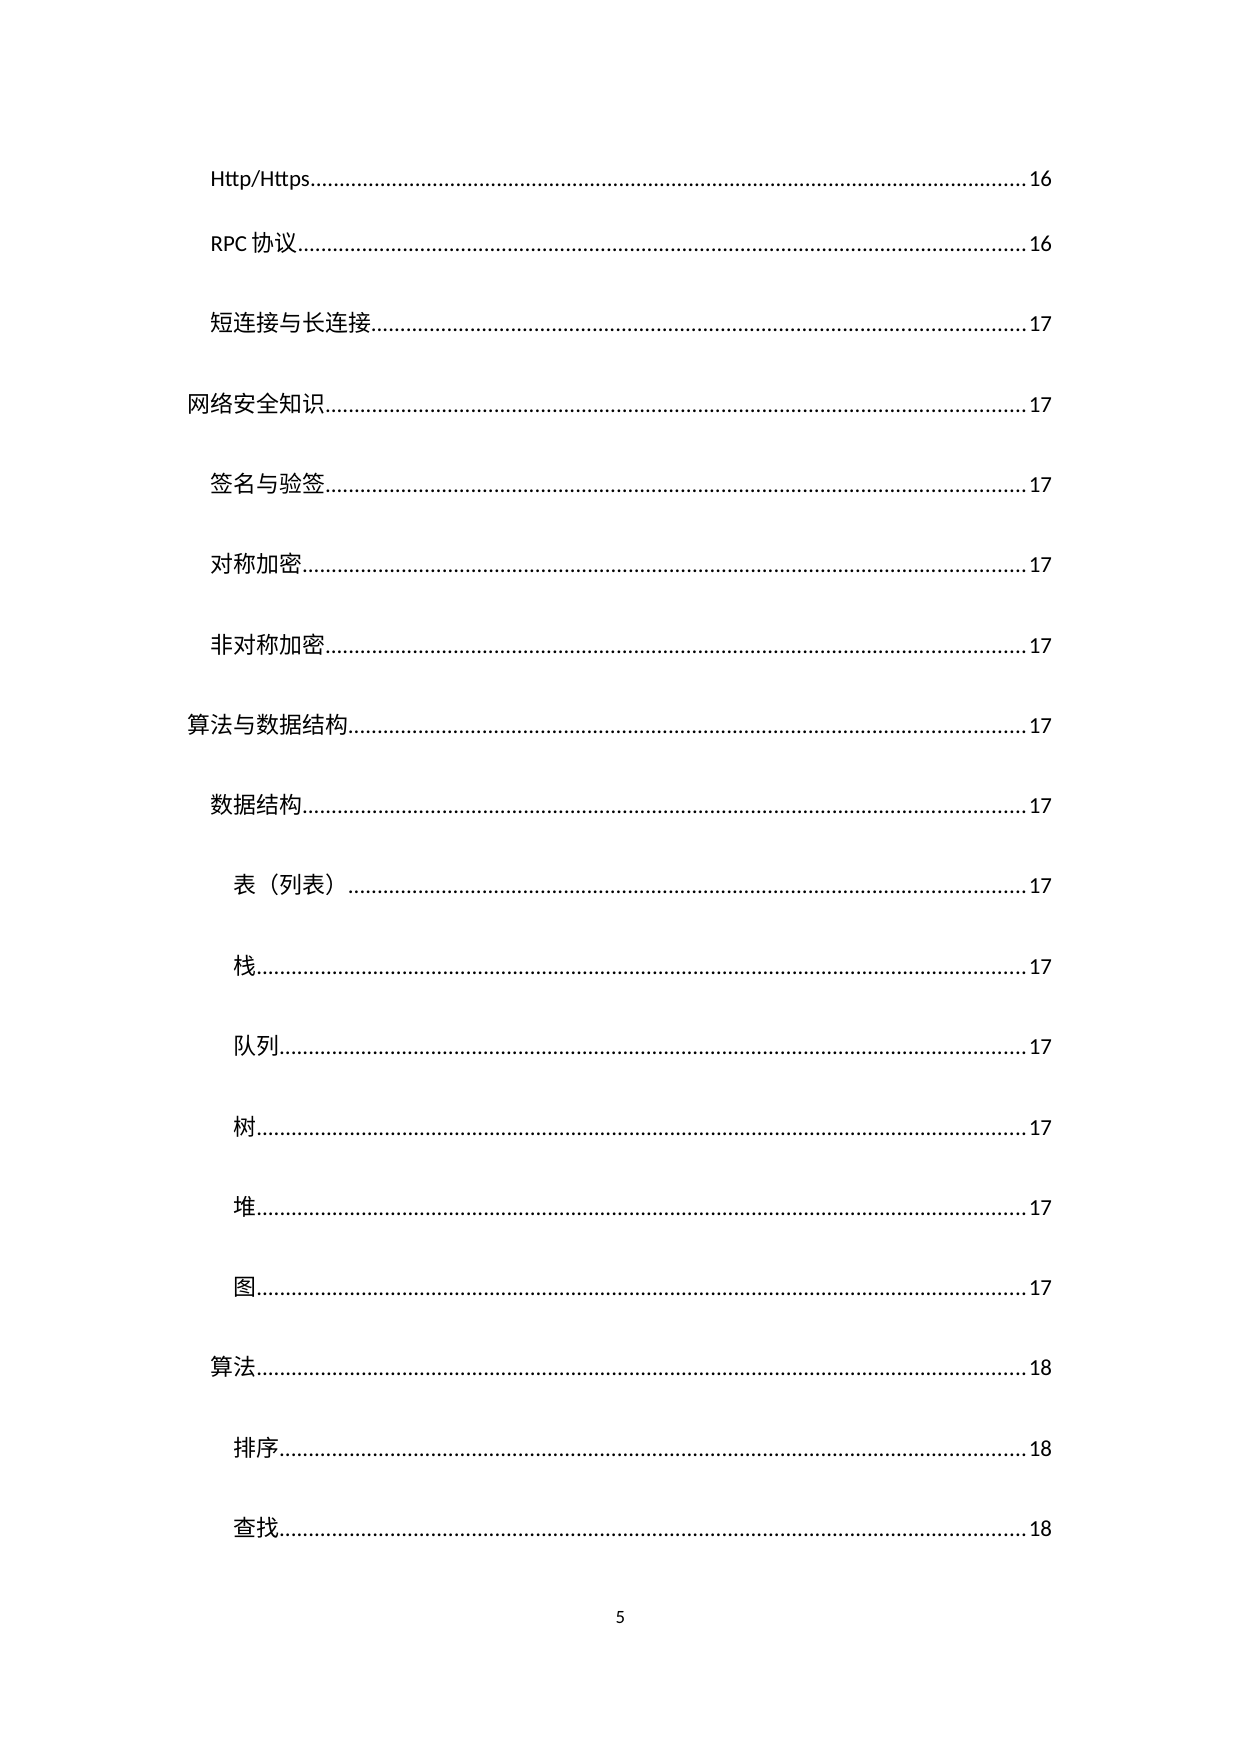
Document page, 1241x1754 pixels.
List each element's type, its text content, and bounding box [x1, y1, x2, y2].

text 算法 18 [210, 1333, 1053, 1398]
text 队列 17 [233, 1012, 1053, 1077]
text 树 17 [233, 1092, 1053, 1157]
text 排序 18 [233, 1414, 1053, 1479]
text 查找 18 [233, 1494, 1053, 1559]
text 图 17 [233, 1253, 1053, 1318]
text 签名与验签 17 [210, 450, 1053, 515]
text 短连接与长连接 17 [210, 289, 1053, 354]
text 网络安全知识 17 [187, 370, 1053, 435]
text Http/Https 16 [210, 162, 1053, 194]
text 非对称加密 17 [210, 611, 1053, 676]
text 对称加密 17 [210, 530, 1053, 595]
text 堆 17 [233, 1173, 1053, 1238]
text 栈 17 [233, 932, 1053, 997]
text RPC协议 16 [210, 209, 1053, 274]
text 数据结构 17 [210, 771, 1053, 836]
text 算法与数据结构 17 [187, 691, 1053, 756]
text 表（列表） 17 [233, 852, 1053, 917]
